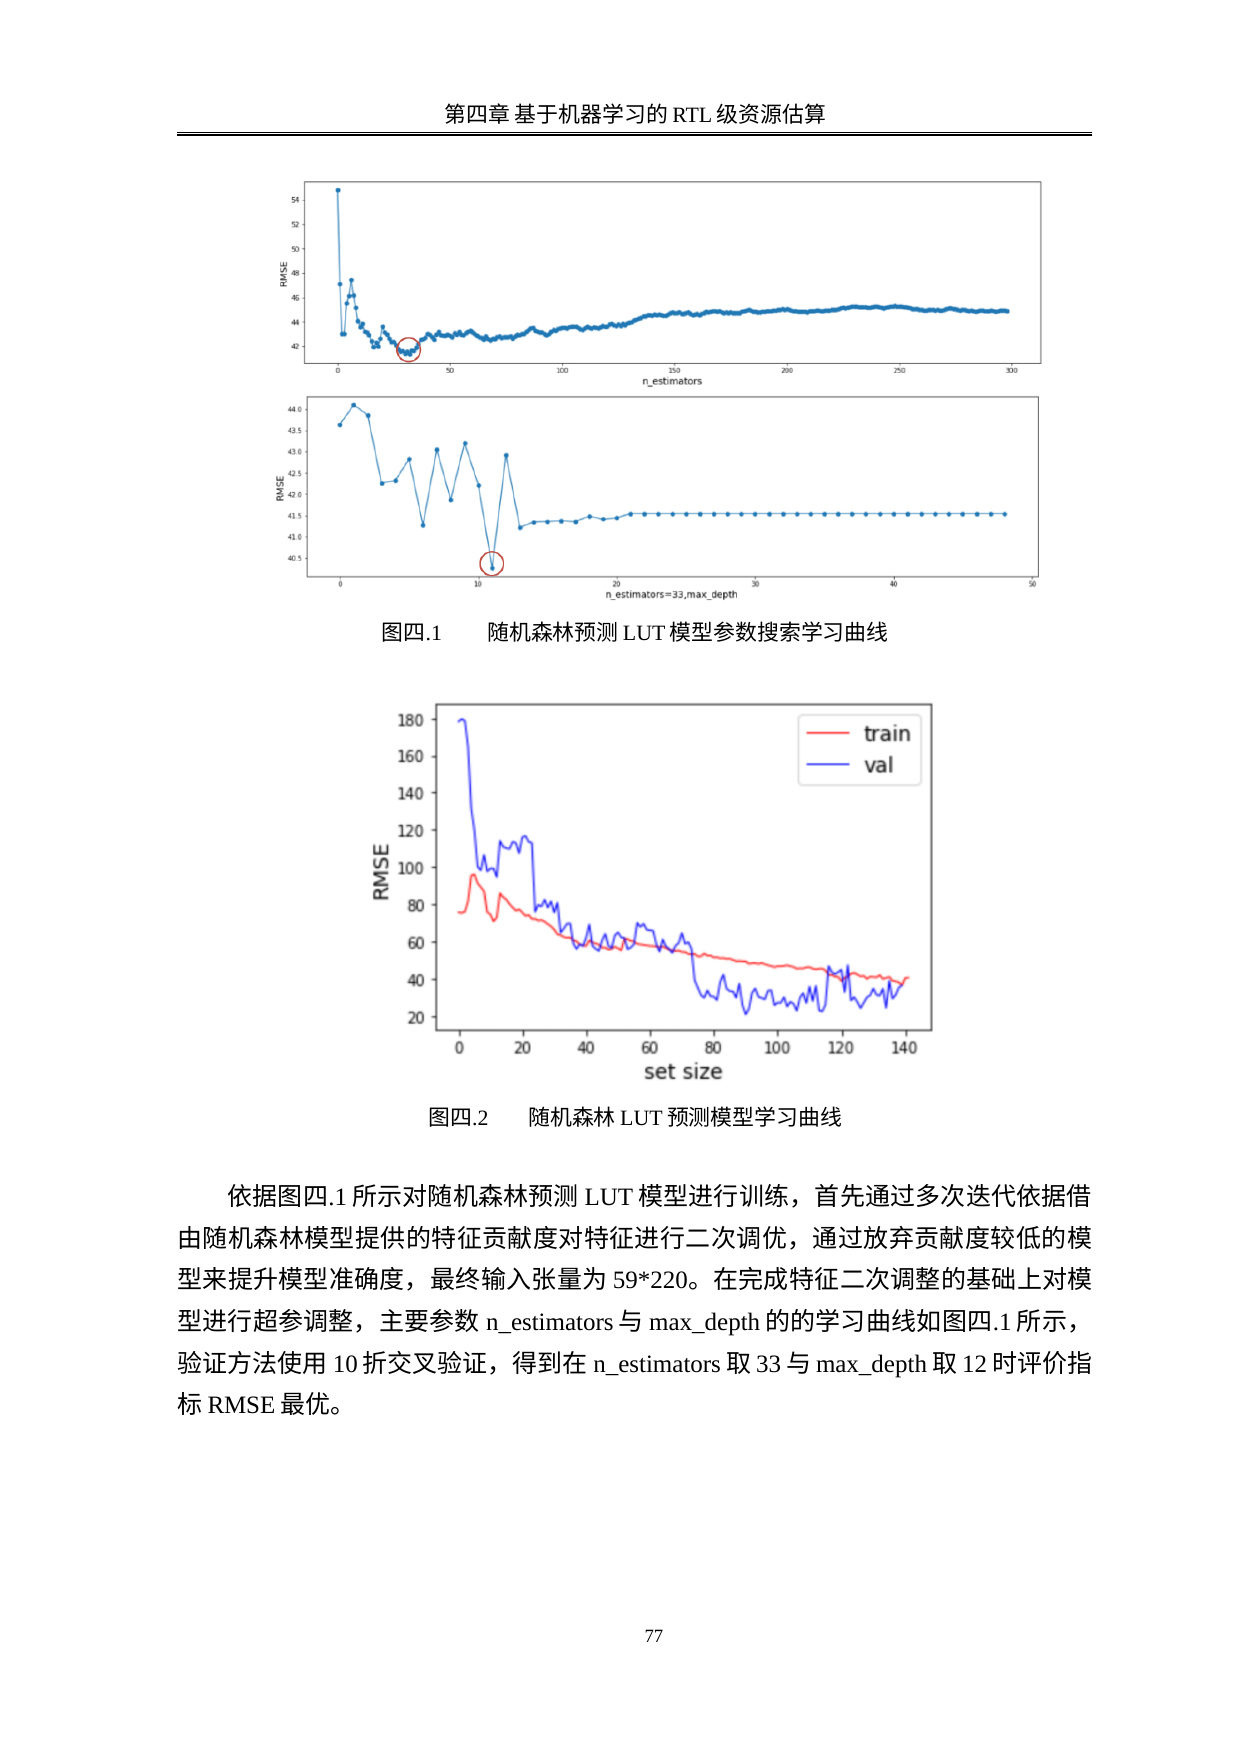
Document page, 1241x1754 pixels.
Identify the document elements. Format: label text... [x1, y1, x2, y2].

text 依据图4.21所示对随机森林预测LUT模型进行训练，首先通过多次迭代依据借由随机森林模型提供的特征贡献度对特征进行二次调优，通过放弃贡献度较低的模型来提升模型准确度，最终输入张量为59*220。在完成特征二次调整的基础上对模型进行超参调整，主要参数n_estimators与max_depth的的学习曲线如图4.22所示，验证方法使用10折交叉验证，得到在n_estimators取33与max_depth取12时评价指标RMSE最优。 [177, 1172, 1092, 1422]
text 随机森林LUT预测模型学习曲线 [177, 1100, 1092, 1131]
text 随机森林预测LUT模型参数搜索学习曲线 [177, 615, 1092, 647]
